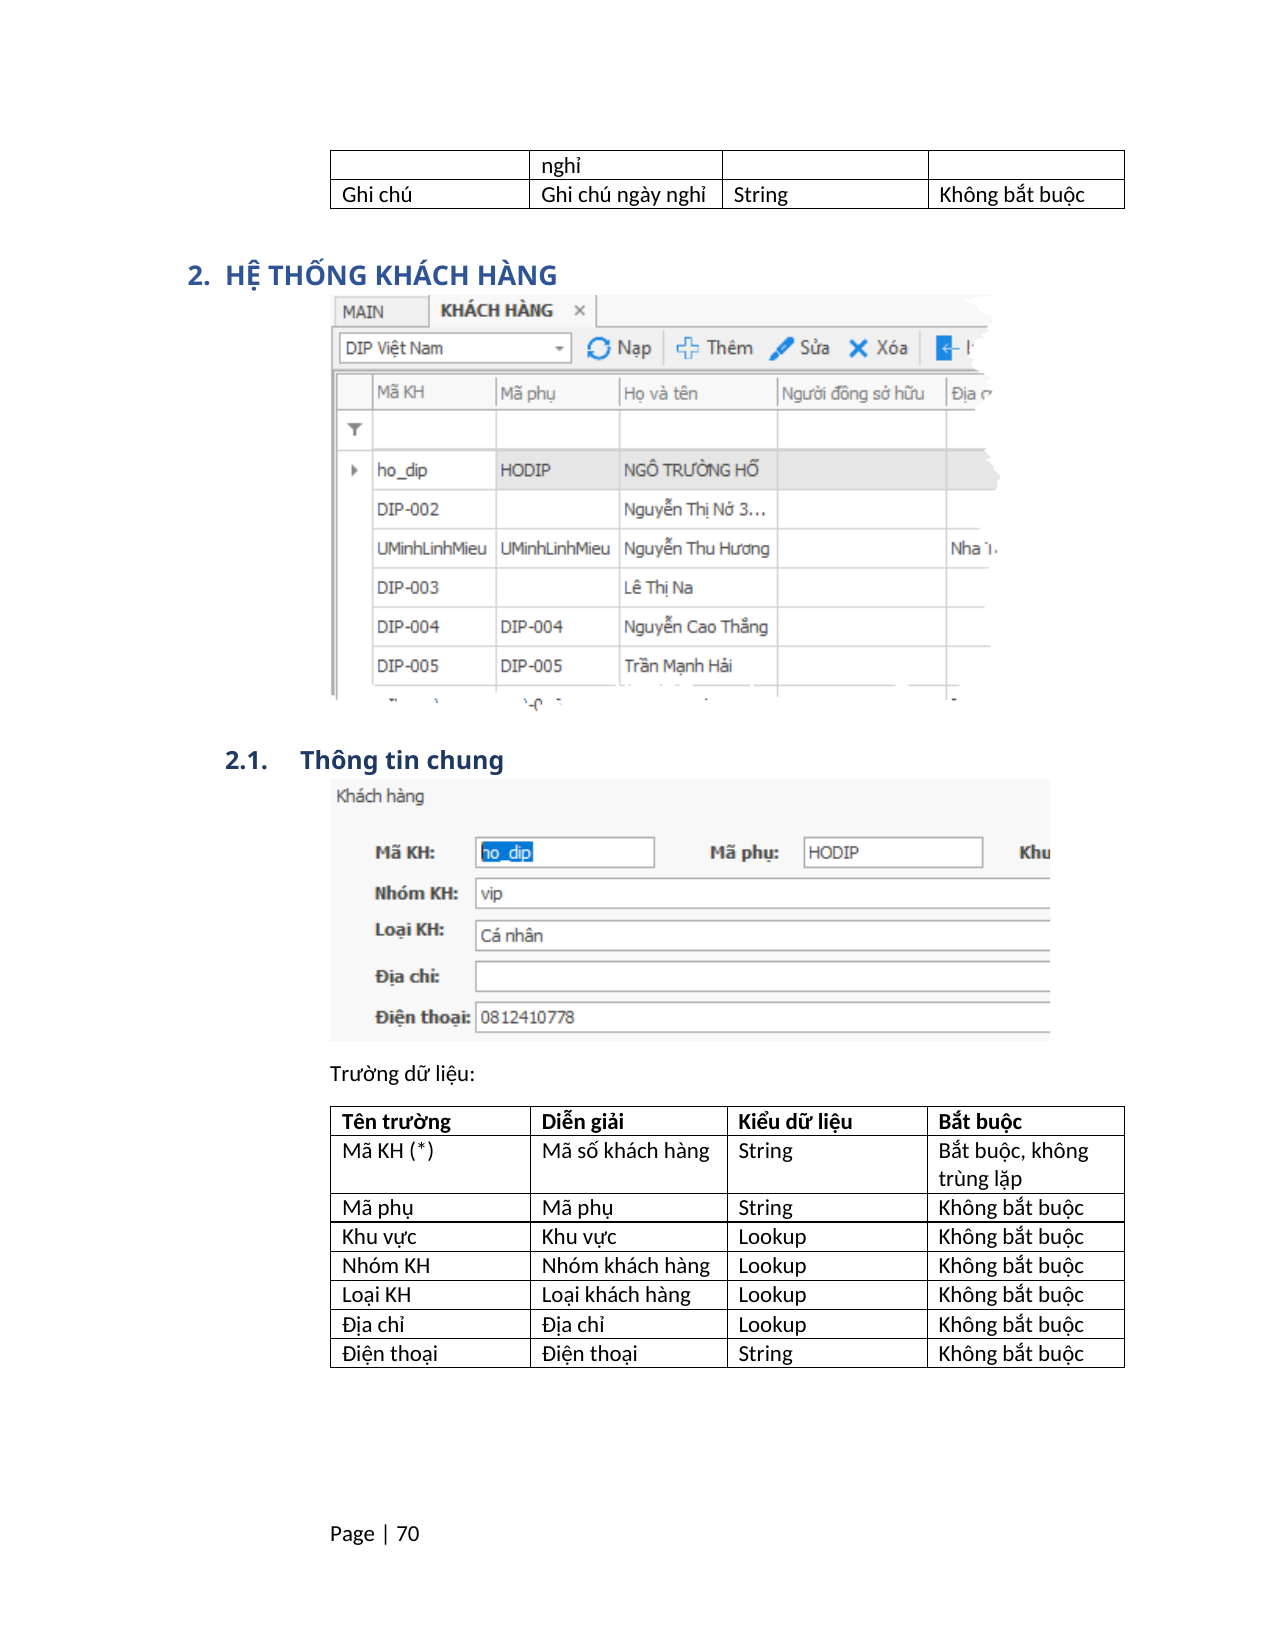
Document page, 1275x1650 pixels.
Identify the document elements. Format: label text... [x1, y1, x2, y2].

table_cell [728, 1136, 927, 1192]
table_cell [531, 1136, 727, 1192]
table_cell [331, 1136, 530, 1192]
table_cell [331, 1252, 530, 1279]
subtitle Thông tin chung [225, 743, 1125, 777]
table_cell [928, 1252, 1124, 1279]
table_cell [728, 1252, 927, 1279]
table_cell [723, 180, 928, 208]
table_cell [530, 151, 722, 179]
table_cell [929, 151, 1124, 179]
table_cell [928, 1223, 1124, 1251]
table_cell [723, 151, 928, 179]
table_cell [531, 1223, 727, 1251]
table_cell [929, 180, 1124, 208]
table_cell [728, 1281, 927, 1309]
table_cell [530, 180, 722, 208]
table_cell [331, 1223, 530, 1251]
picture [330, 779, 1051, 1041]
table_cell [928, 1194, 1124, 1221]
subtitle HỆ THỐNG KHÁCH HÀNG [187, 256, 1125, 293]
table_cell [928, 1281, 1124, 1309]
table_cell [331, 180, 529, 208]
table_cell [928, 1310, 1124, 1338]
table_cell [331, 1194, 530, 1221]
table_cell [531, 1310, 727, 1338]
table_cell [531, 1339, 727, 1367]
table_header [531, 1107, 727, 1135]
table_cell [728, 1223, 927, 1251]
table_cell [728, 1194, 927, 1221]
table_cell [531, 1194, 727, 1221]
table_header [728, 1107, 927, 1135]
picture [330, 295, 1010, 724]
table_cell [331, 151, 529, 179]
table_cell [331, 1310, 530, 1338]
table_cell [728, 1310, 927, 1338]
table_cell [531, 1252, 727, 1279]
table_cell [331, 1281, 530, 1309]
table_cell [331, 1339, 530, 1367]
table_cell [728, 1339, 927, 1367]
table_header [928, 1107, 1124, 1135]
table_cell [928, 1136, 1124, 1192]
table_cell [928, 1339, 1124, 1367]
text Trường dữ liệu: [330, 1059, 1125, 1087]
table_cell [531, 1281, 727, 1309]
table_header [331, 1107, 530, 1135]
